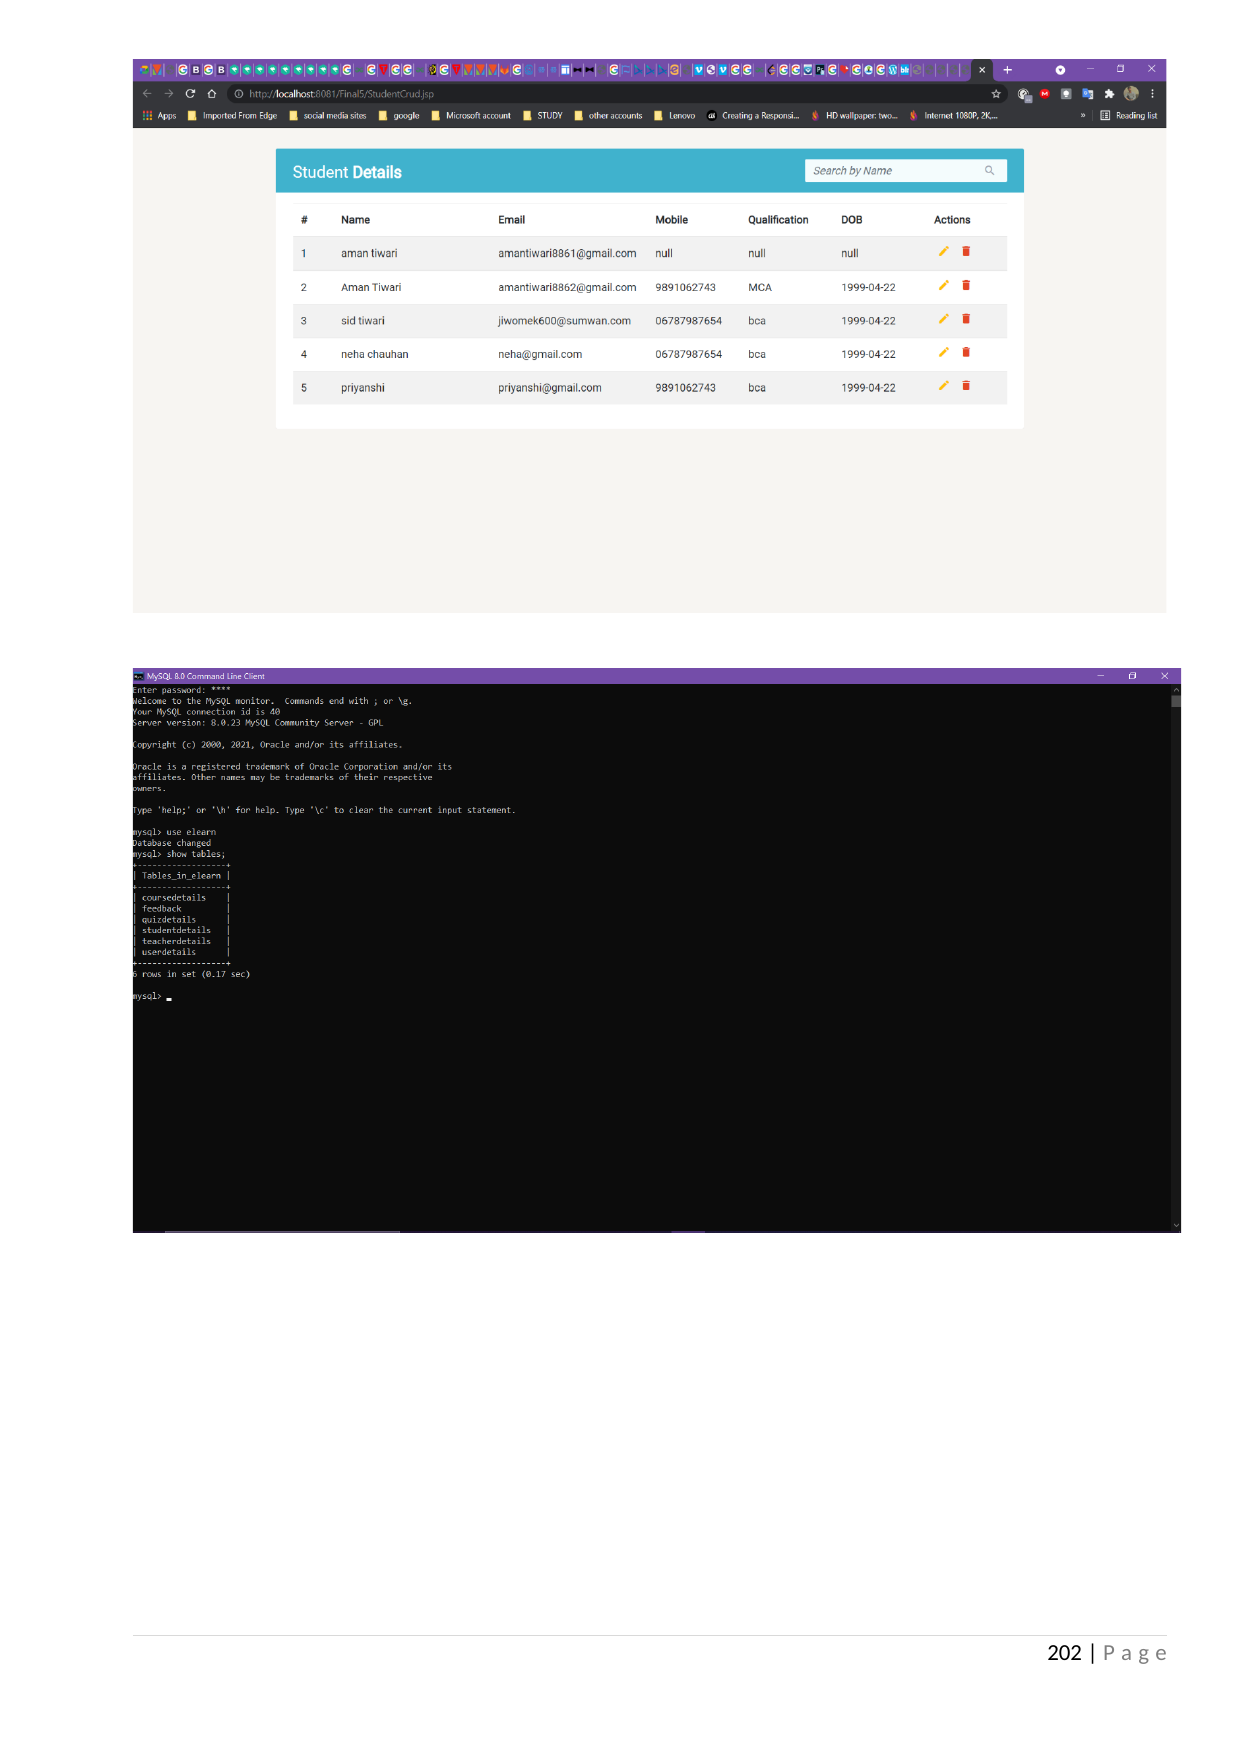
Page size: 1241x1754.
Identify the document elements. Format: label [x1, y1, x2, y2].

picture [132, 668, 1182, 1233]
picture [132, 59, 1167, 613]
